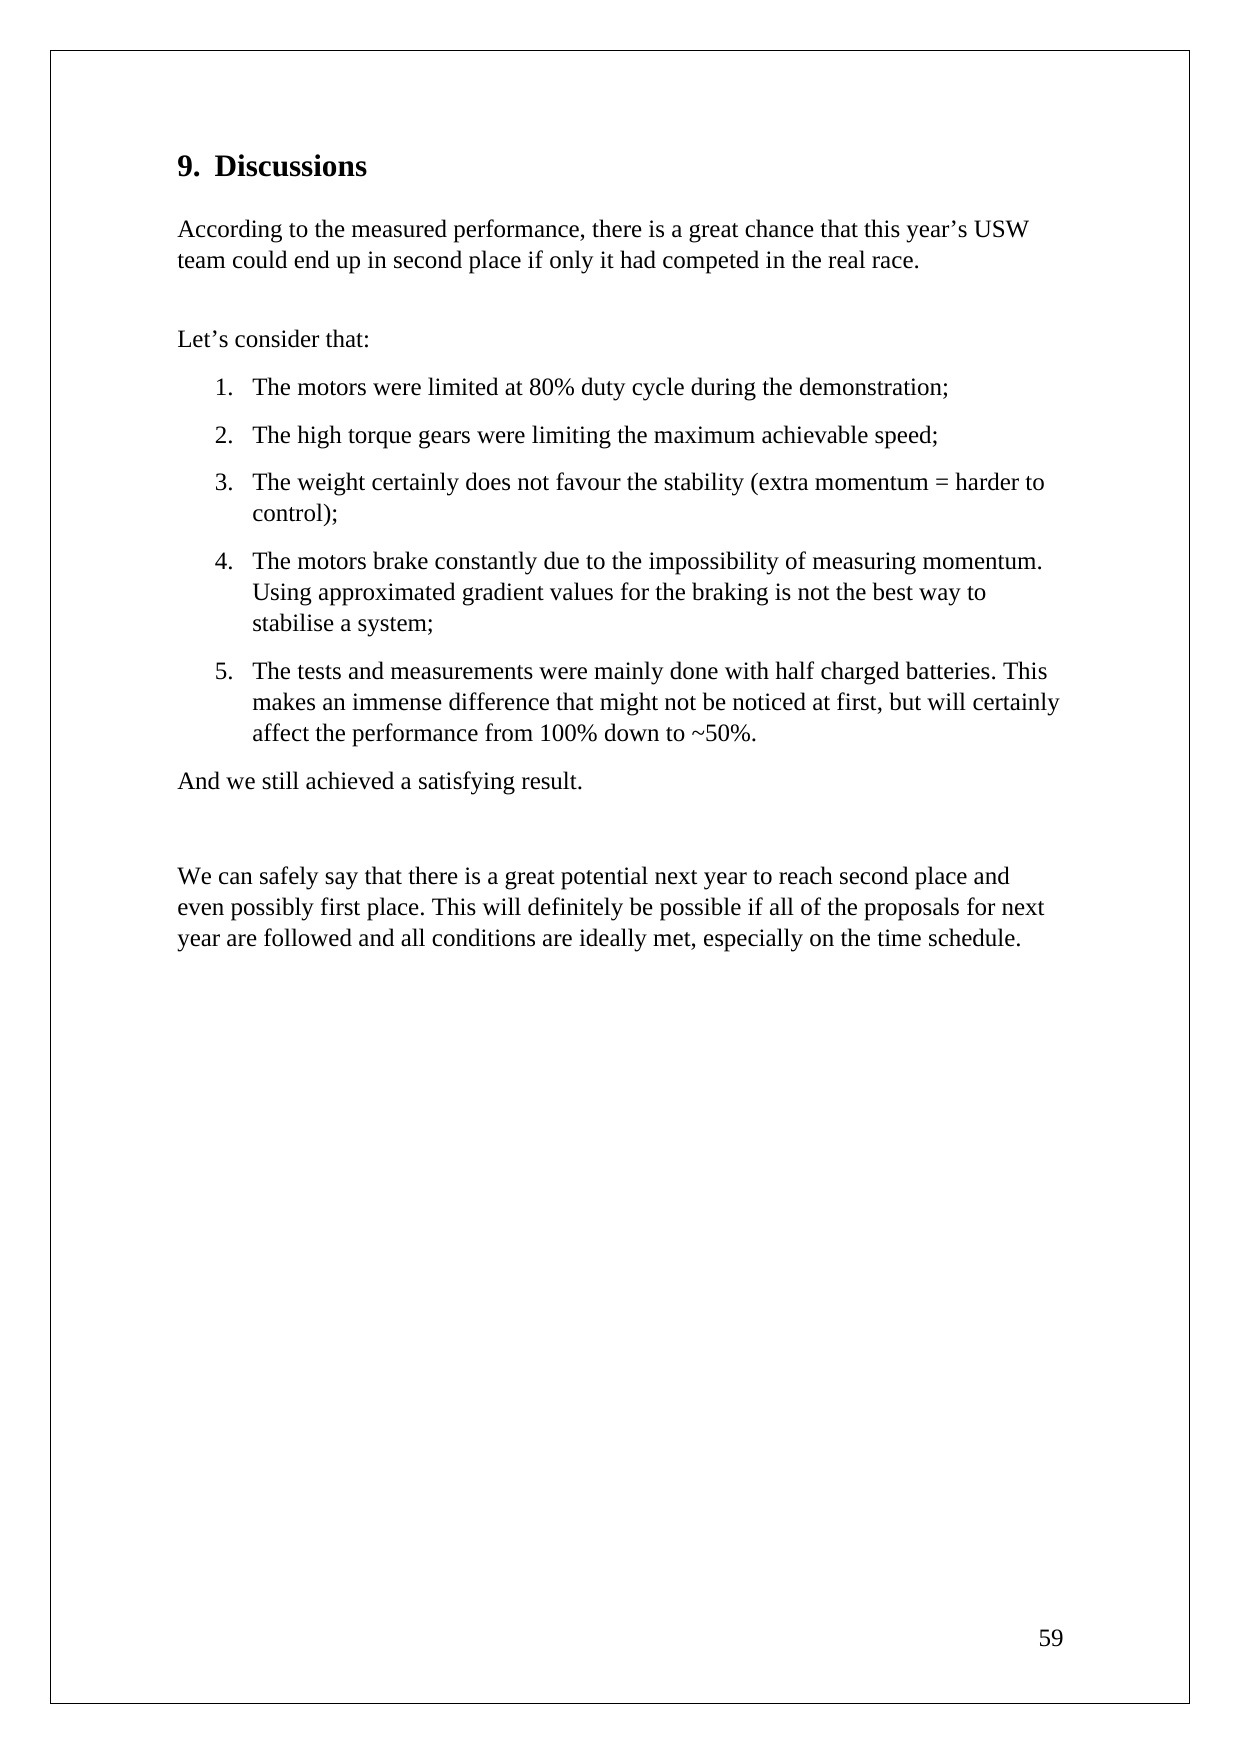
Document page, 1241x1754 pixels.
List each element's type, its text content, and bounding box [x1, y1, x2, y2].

text According to the measured performance, there is a great chance that this year’s USW team could end up in second place if only it had competed in the real race. [177, 214, 1063, 274]
list The high torque gears were limiting the maximum achievable speed; [214, 420, 1063, 448]
text Let’s consider that: [177, 324, 1063, 353]
text We can safely say that there is a great potential next year to reach second place and even possibly first place. This will definitely be possible if all of the proposals for next year are followed and all conditions are ideally met, especially on the time schedule. [177, 861, 1063, 952]
text And we still achieved a satisfying result. [177, 766, 1063, 794]
subtitle Discussions [177, 148, 1063, 183]
list The tests and measurements were mainly done with half charged batteries. This makes an immense difference that might not be noticed at first, but will certainly affect the performance from 100% down to ~50%. [214, 656, 1063, 747]
list The motors brake constantly due to the impossibility of measuring momentum. Using approximated gradient values for the braking is not the best way to stabilise a system; [214, 546, 1063, 637]
list The weight certainly does not favour the stability (extra momentum = harder to control); [214, 467, 1063, 527]
list The motors were limited at 80% duty cycle during the demonstration; [214, 372, 1063, 401]
